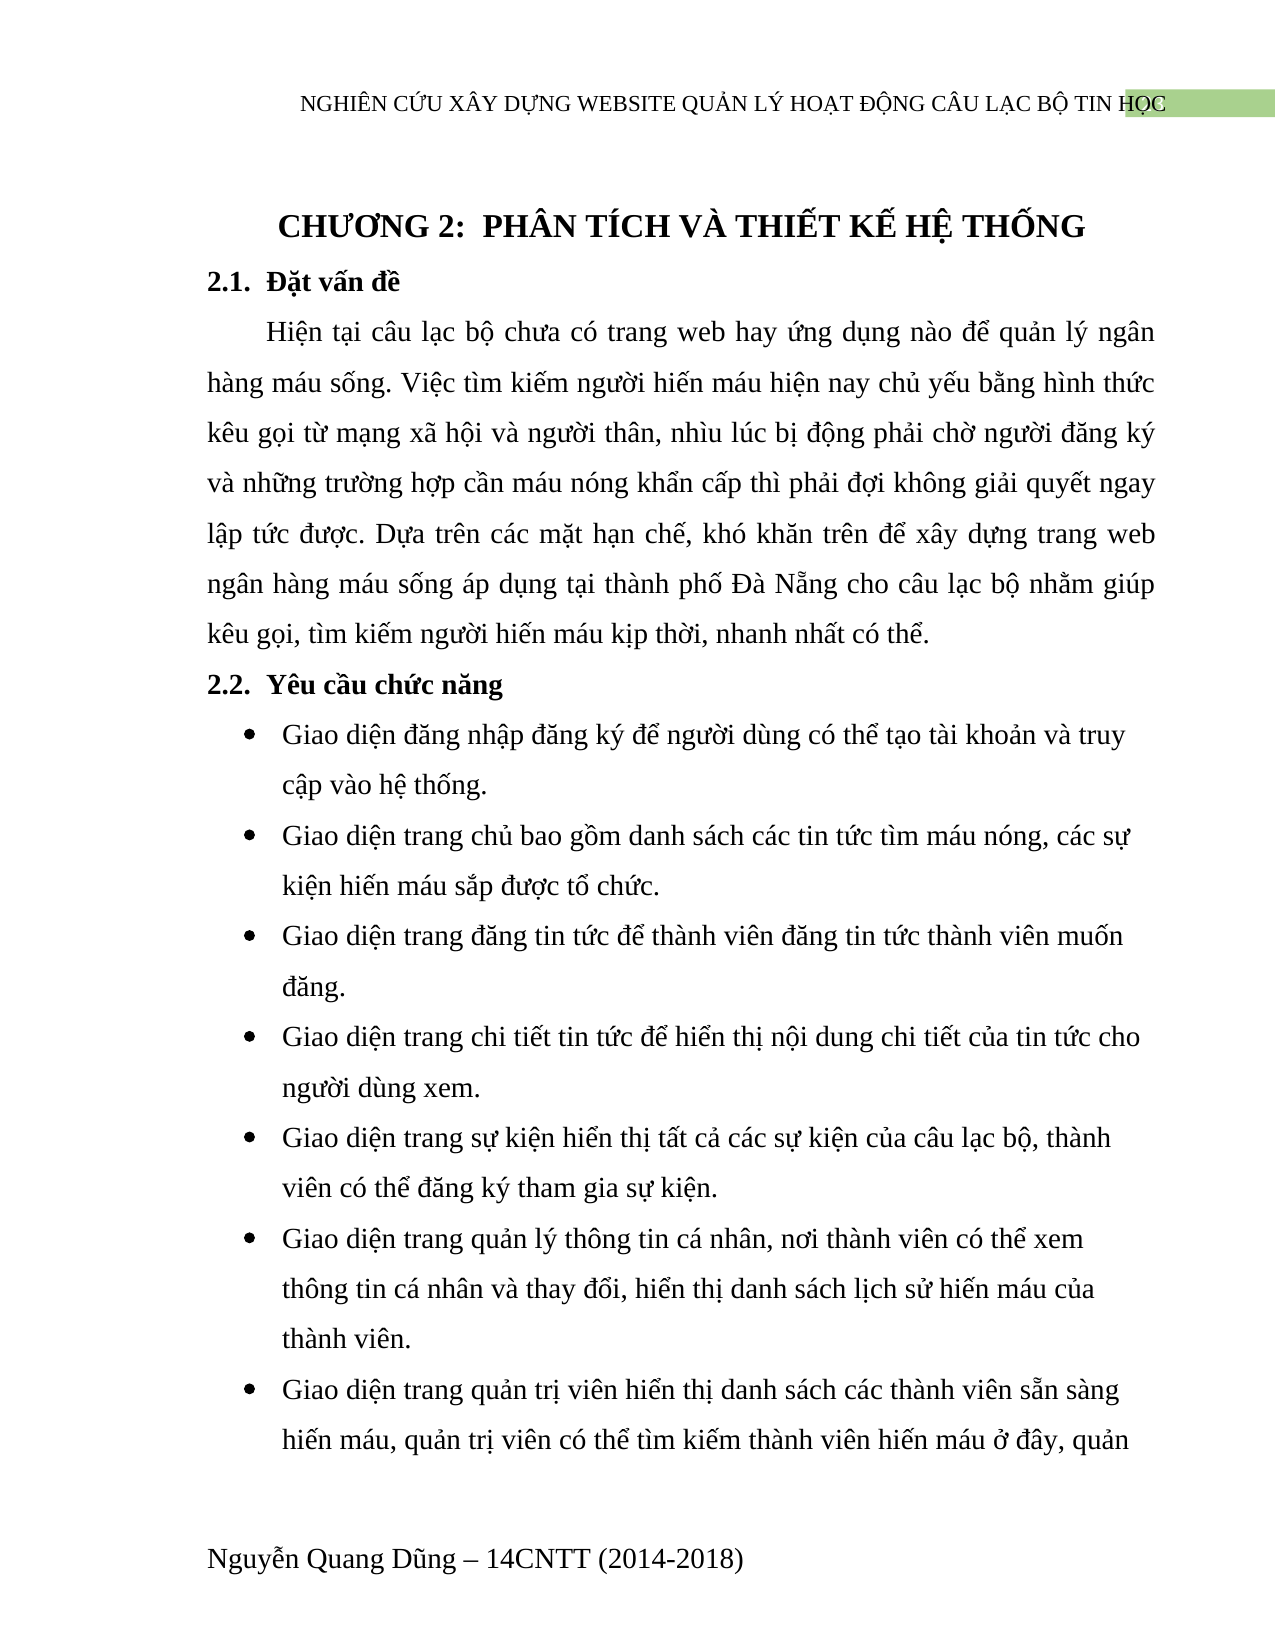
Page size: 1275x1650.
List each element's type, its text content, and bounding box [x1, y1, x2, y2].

list Giao diện trang chi tiết tin tức để hiển thị nội dung chi tiết của tin tức cho người dùng xem. [244, 1019, 1157, 1103]
list Giao diện đăng nhập đăng ký để người dùng có thể tạo tài khoản và truy cập vào hệ thống. [244, 717, 1157, 801]
list Giao diện trang chủ bao gồm danh sách các tin tức tìm máu nóng, các sự kiện hiến máu sắp được tổ chức. [244, 818, 1157, 902]
text Hiện tại câu lạc bộ chưa có trang web hay ứng dụng nào để quản lý ngân hàng máu sống. Việc tìm kiếm người hiến máu hiện nay chủ yếu bằng hình thức kêu gọi từ mạng xã hội và người thân, nhìu lúc bị động phải chờ người đăng ký và những trường hợp cần máu nóng khẩn cấp thì phải đợi không giải quyết ngay lập tức được. Dựa trên các mặt hạn chế, khó khăn trên để xây dựng trang web ngân hàng máu sống áp dụng tại thành phố Đà Nẵng cho câu lạc bộ nhằm giúp kêu gọi, tìm kiếm người hiến máu kịp thời, nhanh nhất có thể. [207, 314, 1157, 650]
list Giao diện trang đăng tin tức để thành viên đăng tin tức thành viên muốn đăng. [244, 918, 1157, 1002]
list Đặt vấn đề [207, 264, 1157, 298]
subtitle CHƯƠNG 2: PHÂN TÍCH VÀ THIẾT KẾ HỆ THỐNG [207, 207, 1157, 245]
list Giao diện trang quản lý thông tin cá nhân, nơi thành viên có thể xem thông tin cá nhân và thay đổi, hiển thị danh sách lịch sử hiến máu của thành viên. [244, 1221, 1157, 1355]
list Giao diện trang sự kiện hiển thị tất cả các sự kiện của câu lạc bộ, thành viên có thể đăng ký tham gia sự kiện. [244, 1120, 1157, 1204]
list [244, 1372, 1157, 1456]
list Yêu cầu chức năng [207, 667, 1157, 700]
